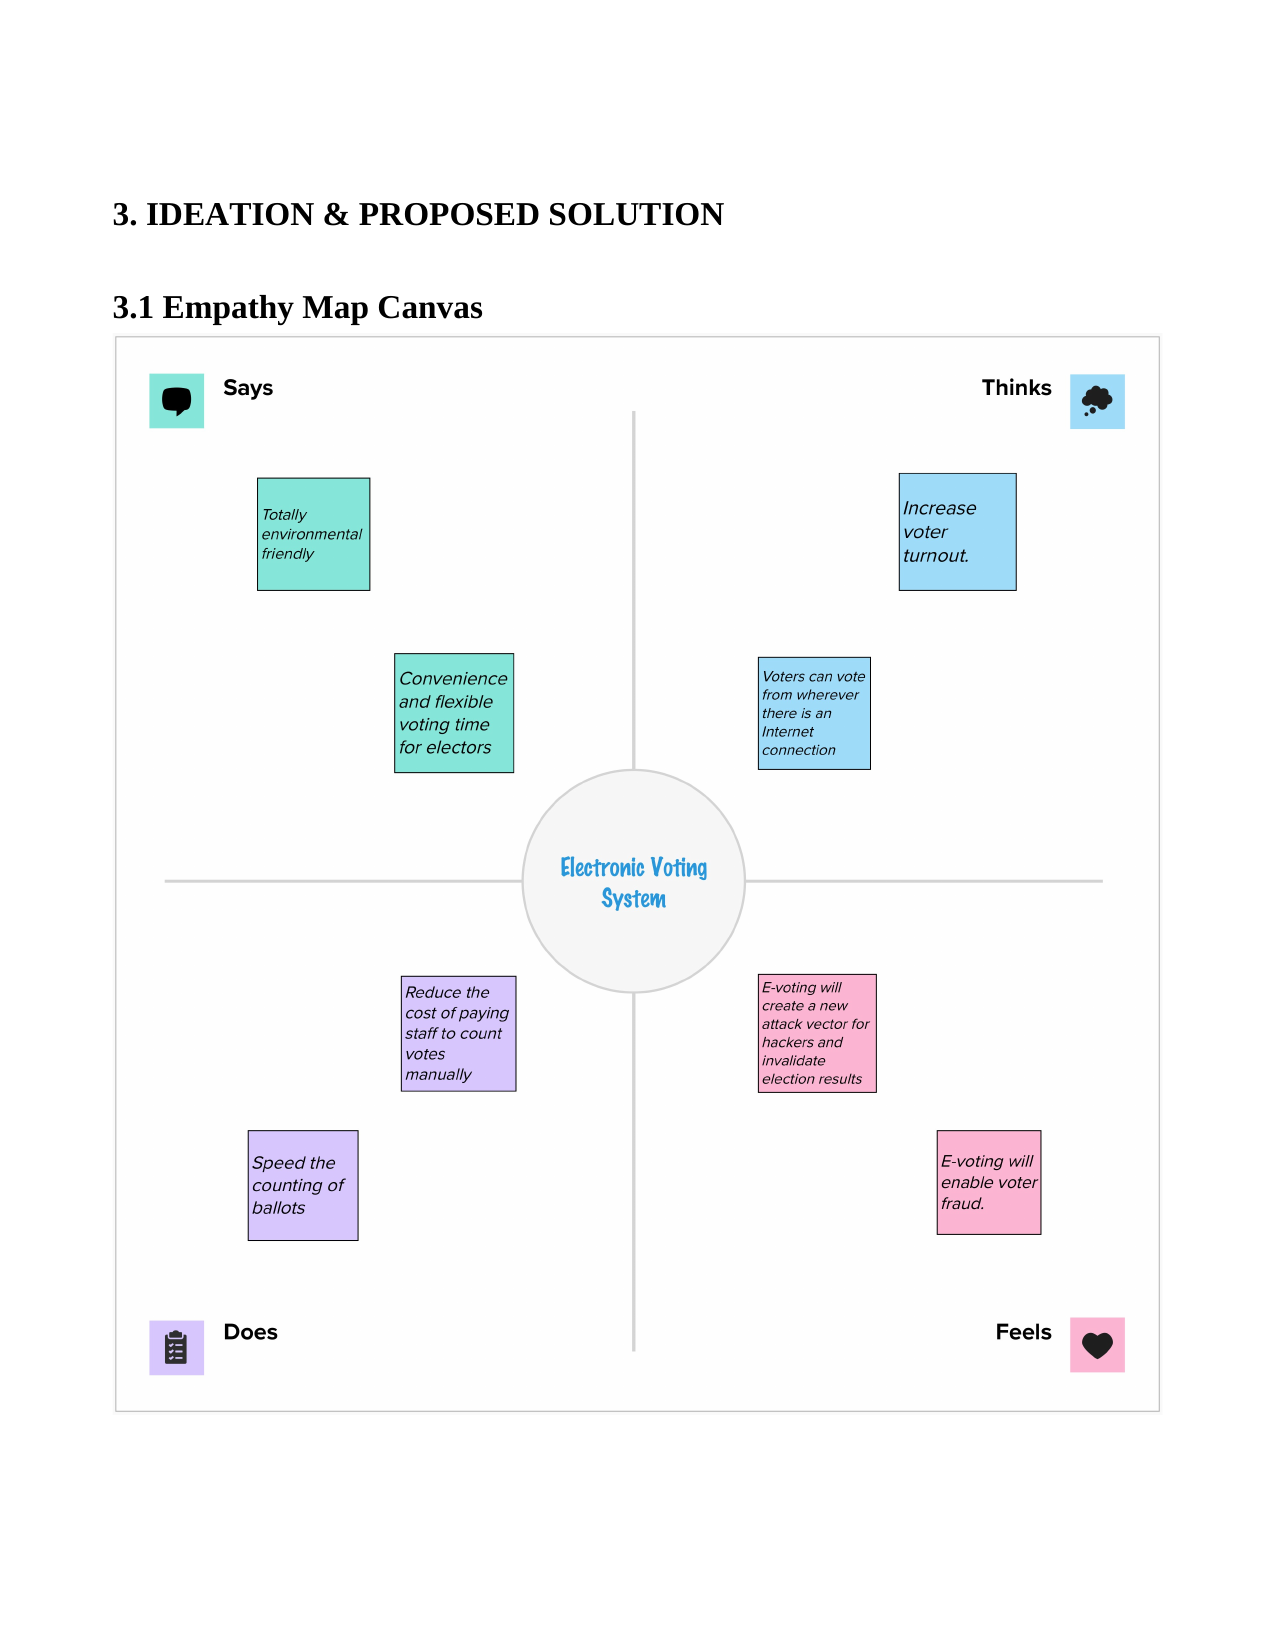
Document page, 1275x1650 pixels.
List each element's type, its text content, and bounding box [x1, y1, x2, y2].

picture [112, 333, 1163, 1415]
text 3. IDEATION & PROPOSED SOLUTION [112, 194, 1164, 232]
text 3.1 Empathy Map Canvas [112, 287, 1164, 326]
